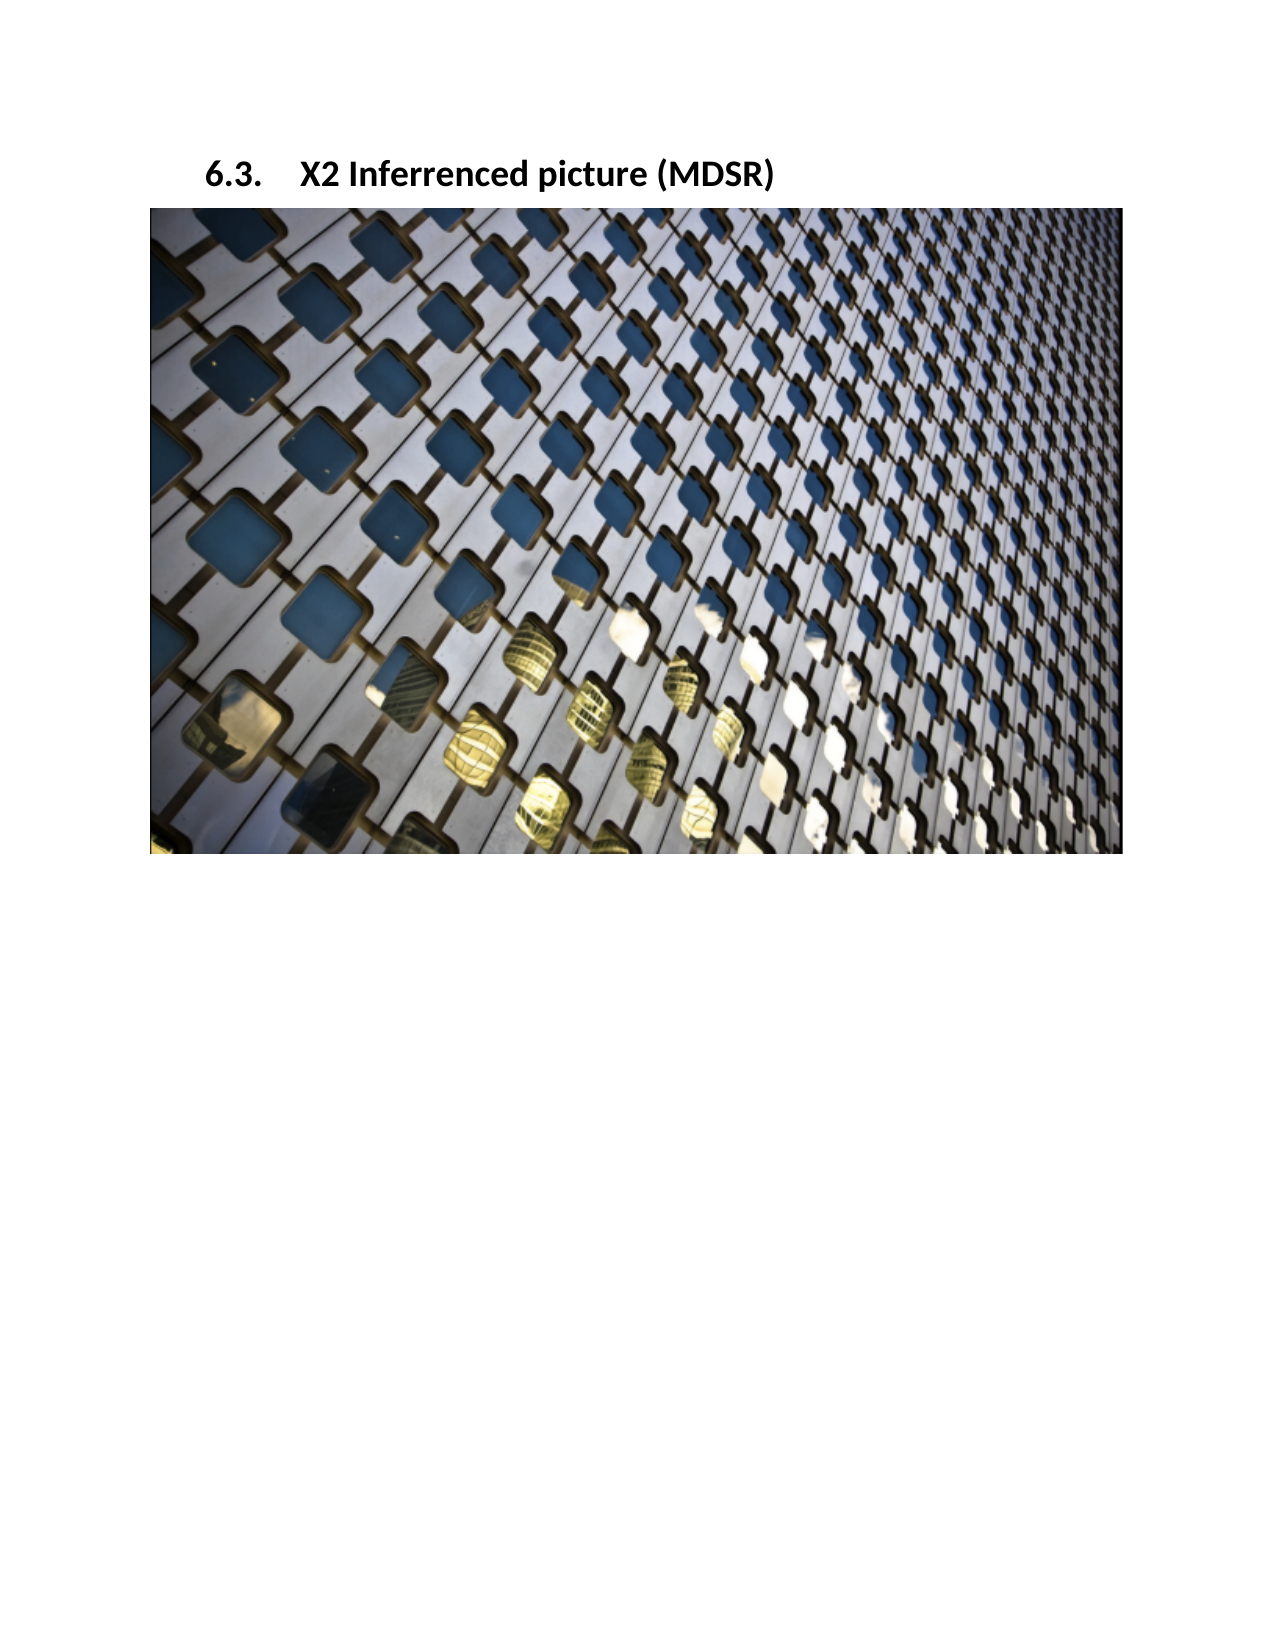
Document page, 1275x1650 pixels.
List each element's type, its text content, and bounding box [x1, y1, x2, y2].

subtitle X2 Inferrenced picture (MDSR) [262, 150, 1125, 196]
picture [150, 208, 1123, 854]
